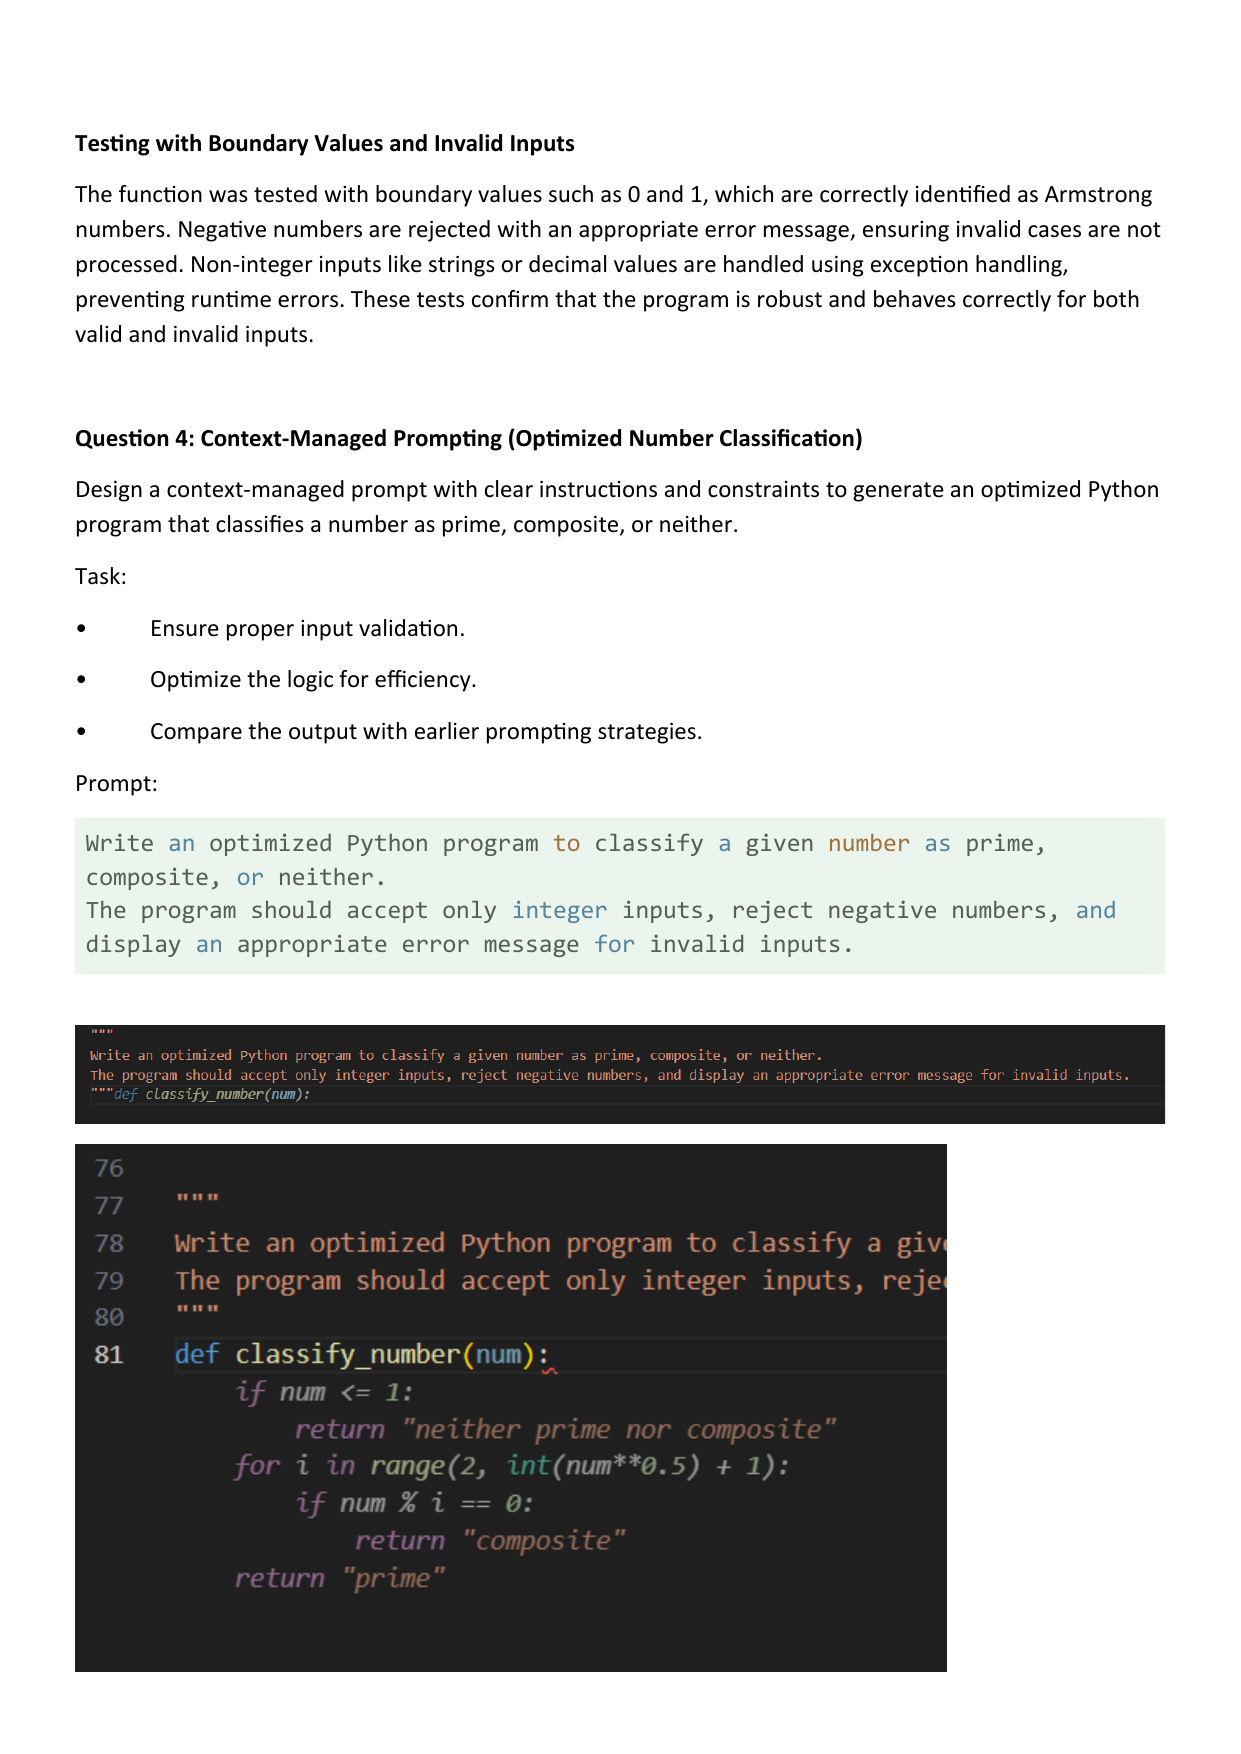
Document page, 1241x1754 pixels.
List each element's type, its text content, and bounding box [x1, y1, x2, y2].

text Question 4: Context-Managed Prompting (Optimized Number Classification) [75, 422, 1165, 452]
text • Compare the output with earlier prompting strategies. [75, 715, 1165, 746]
text Design a context-managed prompt with clear instructions and constraints to generate an optimized Python program that classifies a number as prime, composite, or neither. [75, 473, 1165, 539]
picture [75, 1025, 1166, 1124]
text The function was tested with boundary values such as 0 and 1, which are correctly identified as Armstrong numbers. Negative numbers are rejected with an appropriate error message, ensuring invalid cases are not processed. Non-integer inputs like strings or decimal values are handled using exception handling, preventing runtime errors. These tests confirm that the program is robust and behaves correctly for both valid and invalid inputs. [75, 178, 1165, 349]
text Prompt: [75, 767, 1165, 797]
table_header Write an optimized Python program to classify a given number as prime, composite, or neither. The program should accept only integer inputs, reject negative numbers, and display an appropriate error message for invalid inputs. [75, 818, 1165, 974]
picture [75, 1144, 947, 1672]
text • Ensure proper input validation. [75, 612, 1165, 642]
text Task: [75, 560, 1165, 591]
text Testing with Boundary Values and Invalid Inputs [75, 127, 1165, 157]
text • Optimize the logic for efficiency. [75, 663, 1165, 694]
